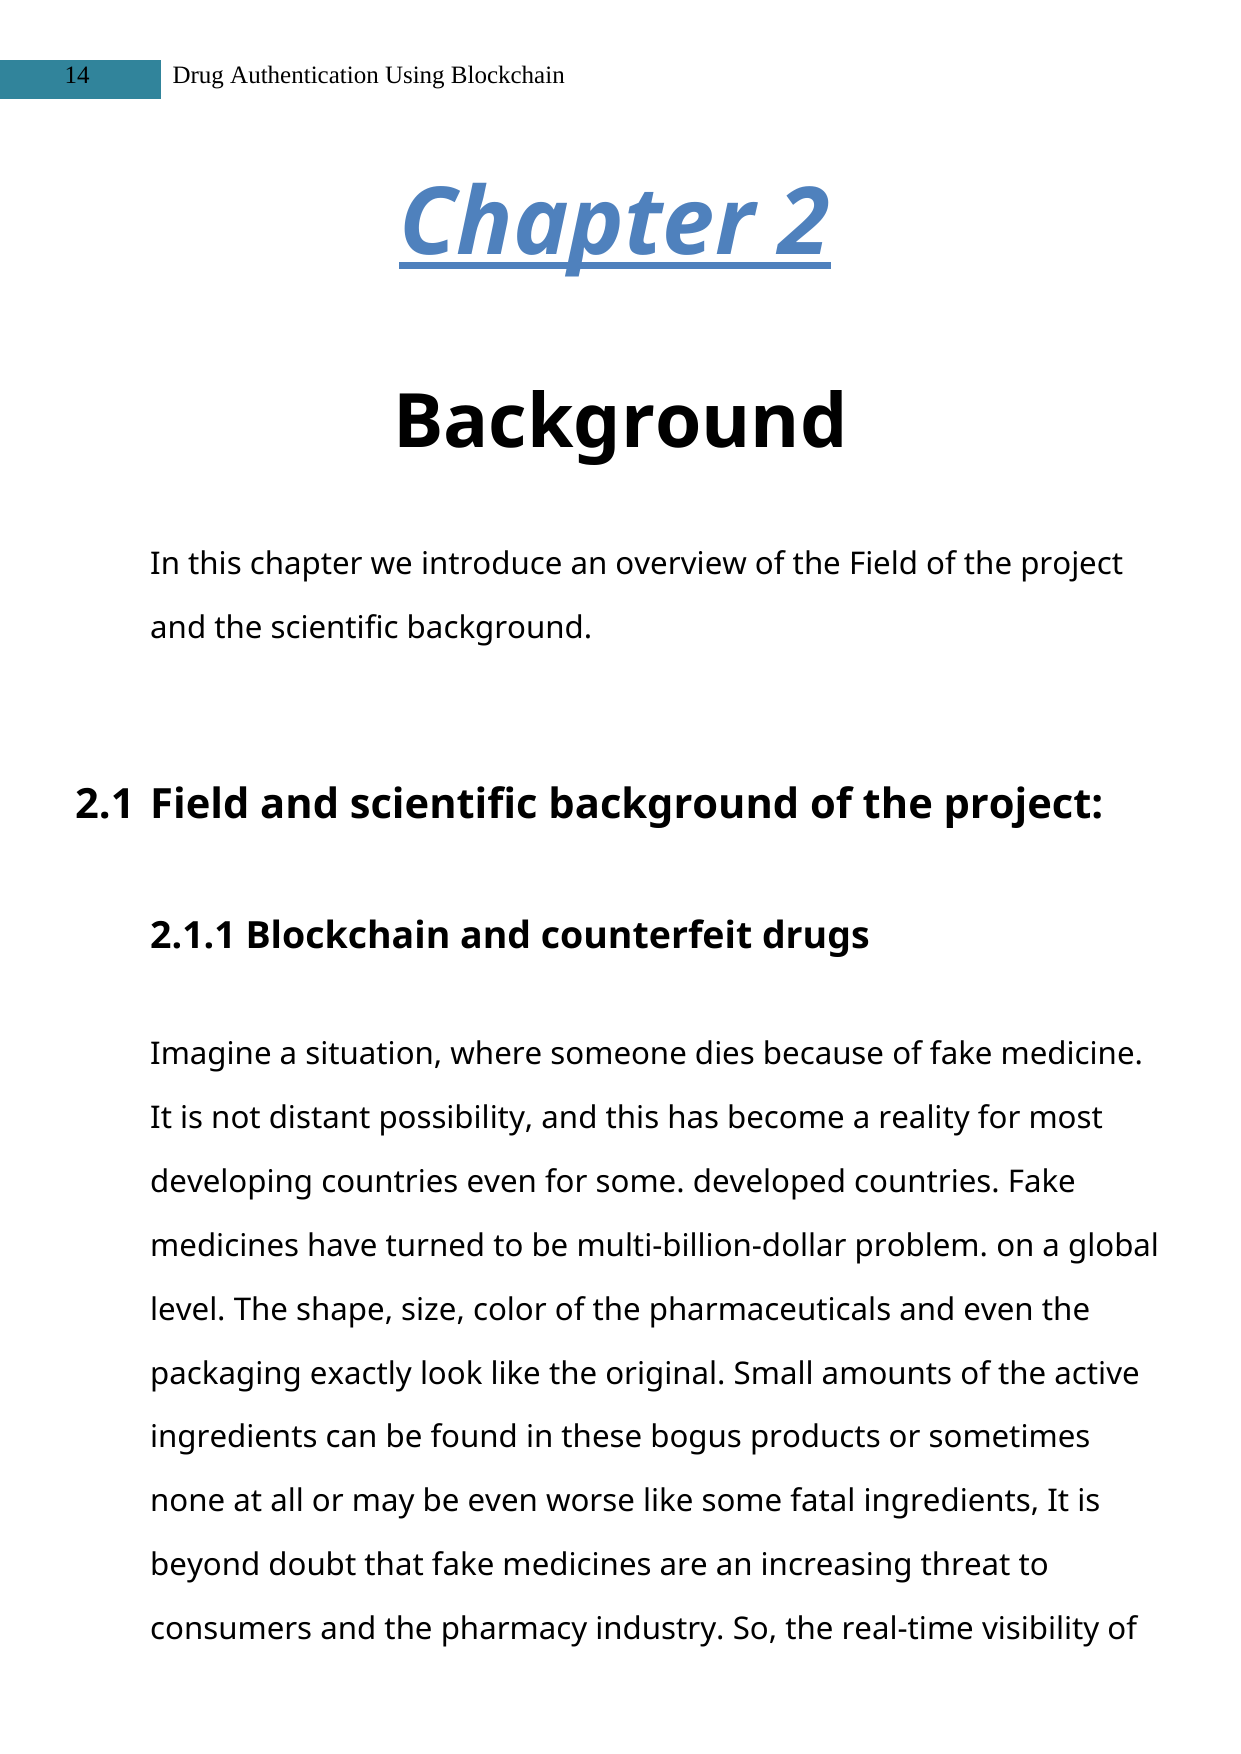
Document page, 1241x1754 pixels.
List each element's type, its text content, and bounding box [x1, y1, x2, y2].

subtitle 2.1.1 Blockchain and counterfeit drugs [150, 908, 1165, 959]
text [150, 1031, 1165, 1649]
text Chapter 2 [75, 154, 1165, 282]
subtitle Field and scientific background of the project: [75, 774, 1165, 831]
text Background [75, 367, 1165, 469]
text In this chapter we introduce an overview of the Field of the project and the scientific background. [150, 541, 1165, 647]
